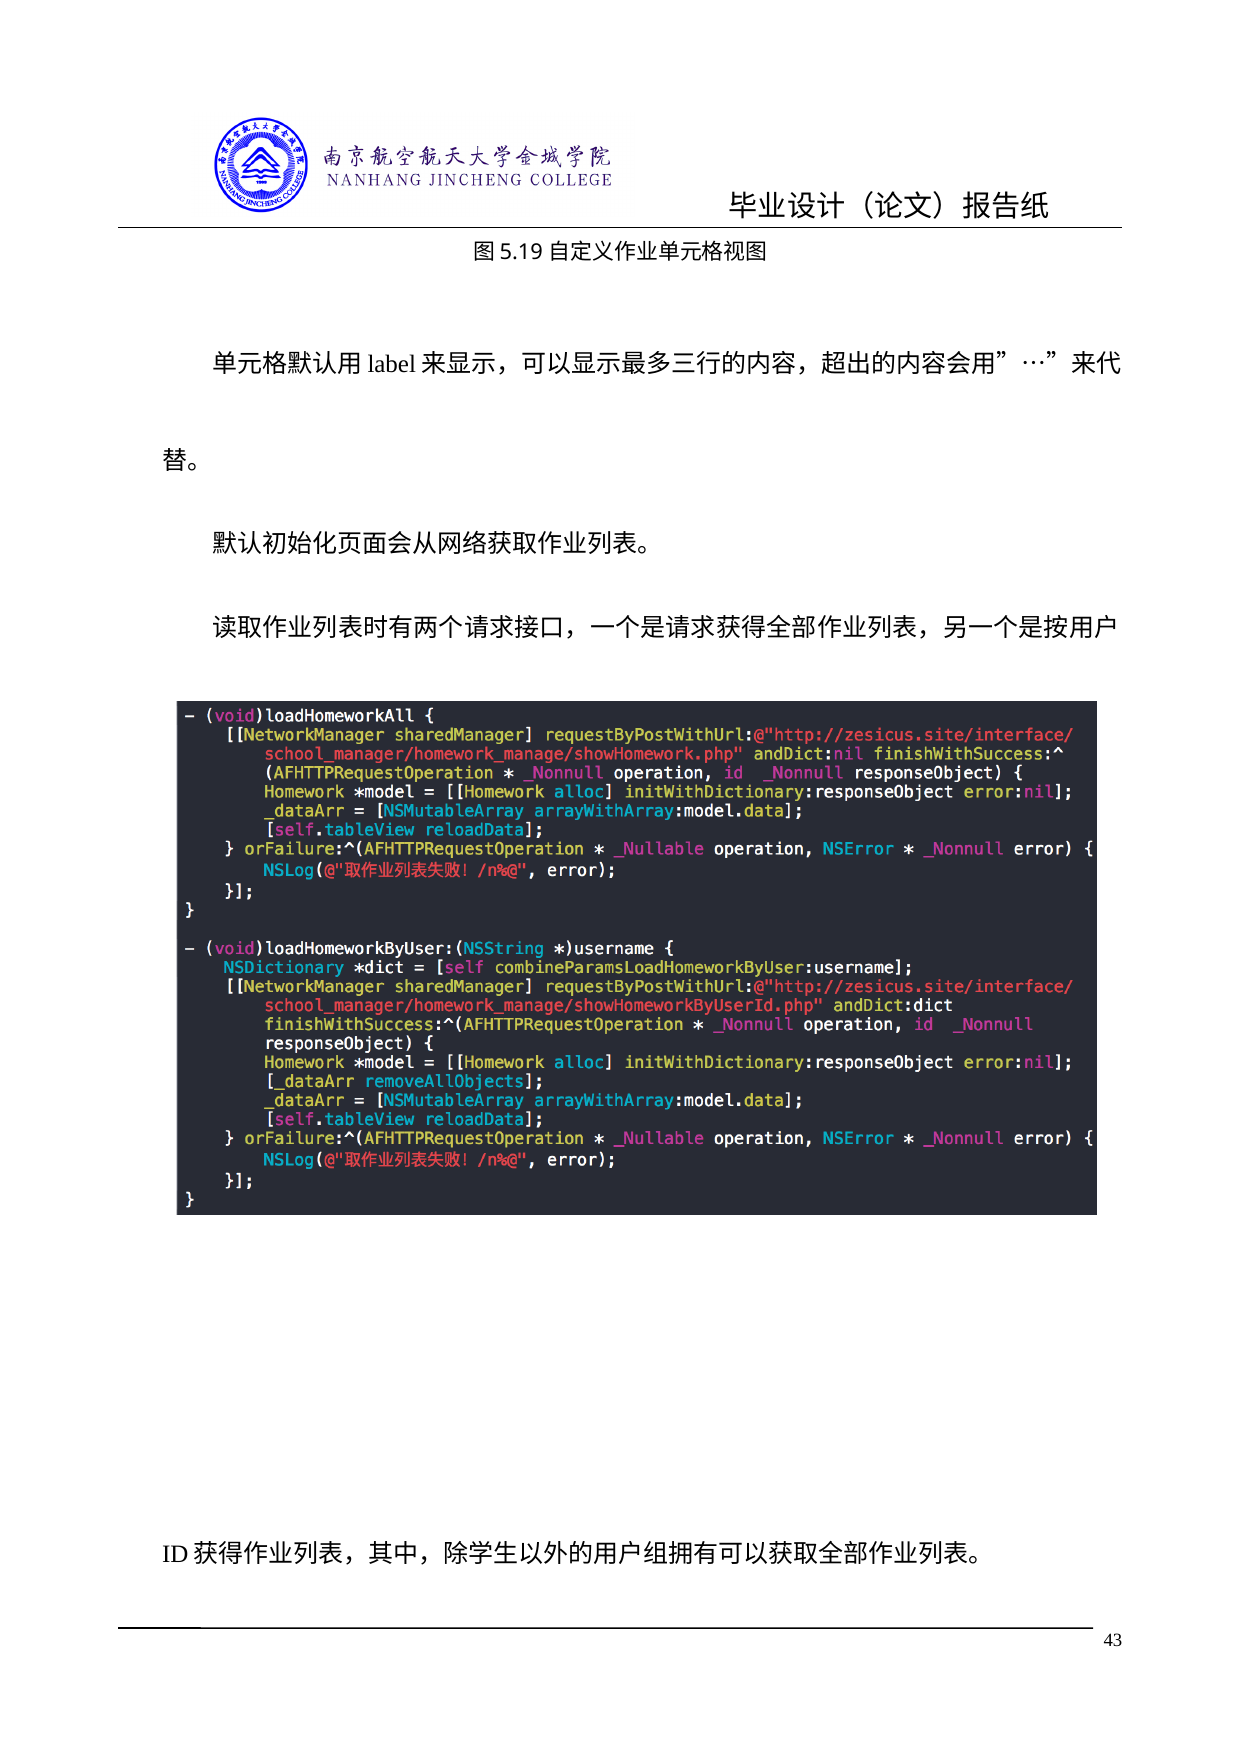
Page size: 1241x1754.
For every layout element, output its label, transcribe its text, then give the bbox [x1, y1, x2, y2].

picture [176, 701, 1097, 1215]
text 图5.19 自定义作业单元格视图 [118, 234, 1122, 266]
text 默认初始化页面会从网络获取作业列表。 [162, 509, 1122, 574]
picture [191, 112, 635, 217]
text 单元格默认用label来显示，可以显示最多三行的内容，超出的内容会用”…”来代替。 [162, 329, 1122, 491]
